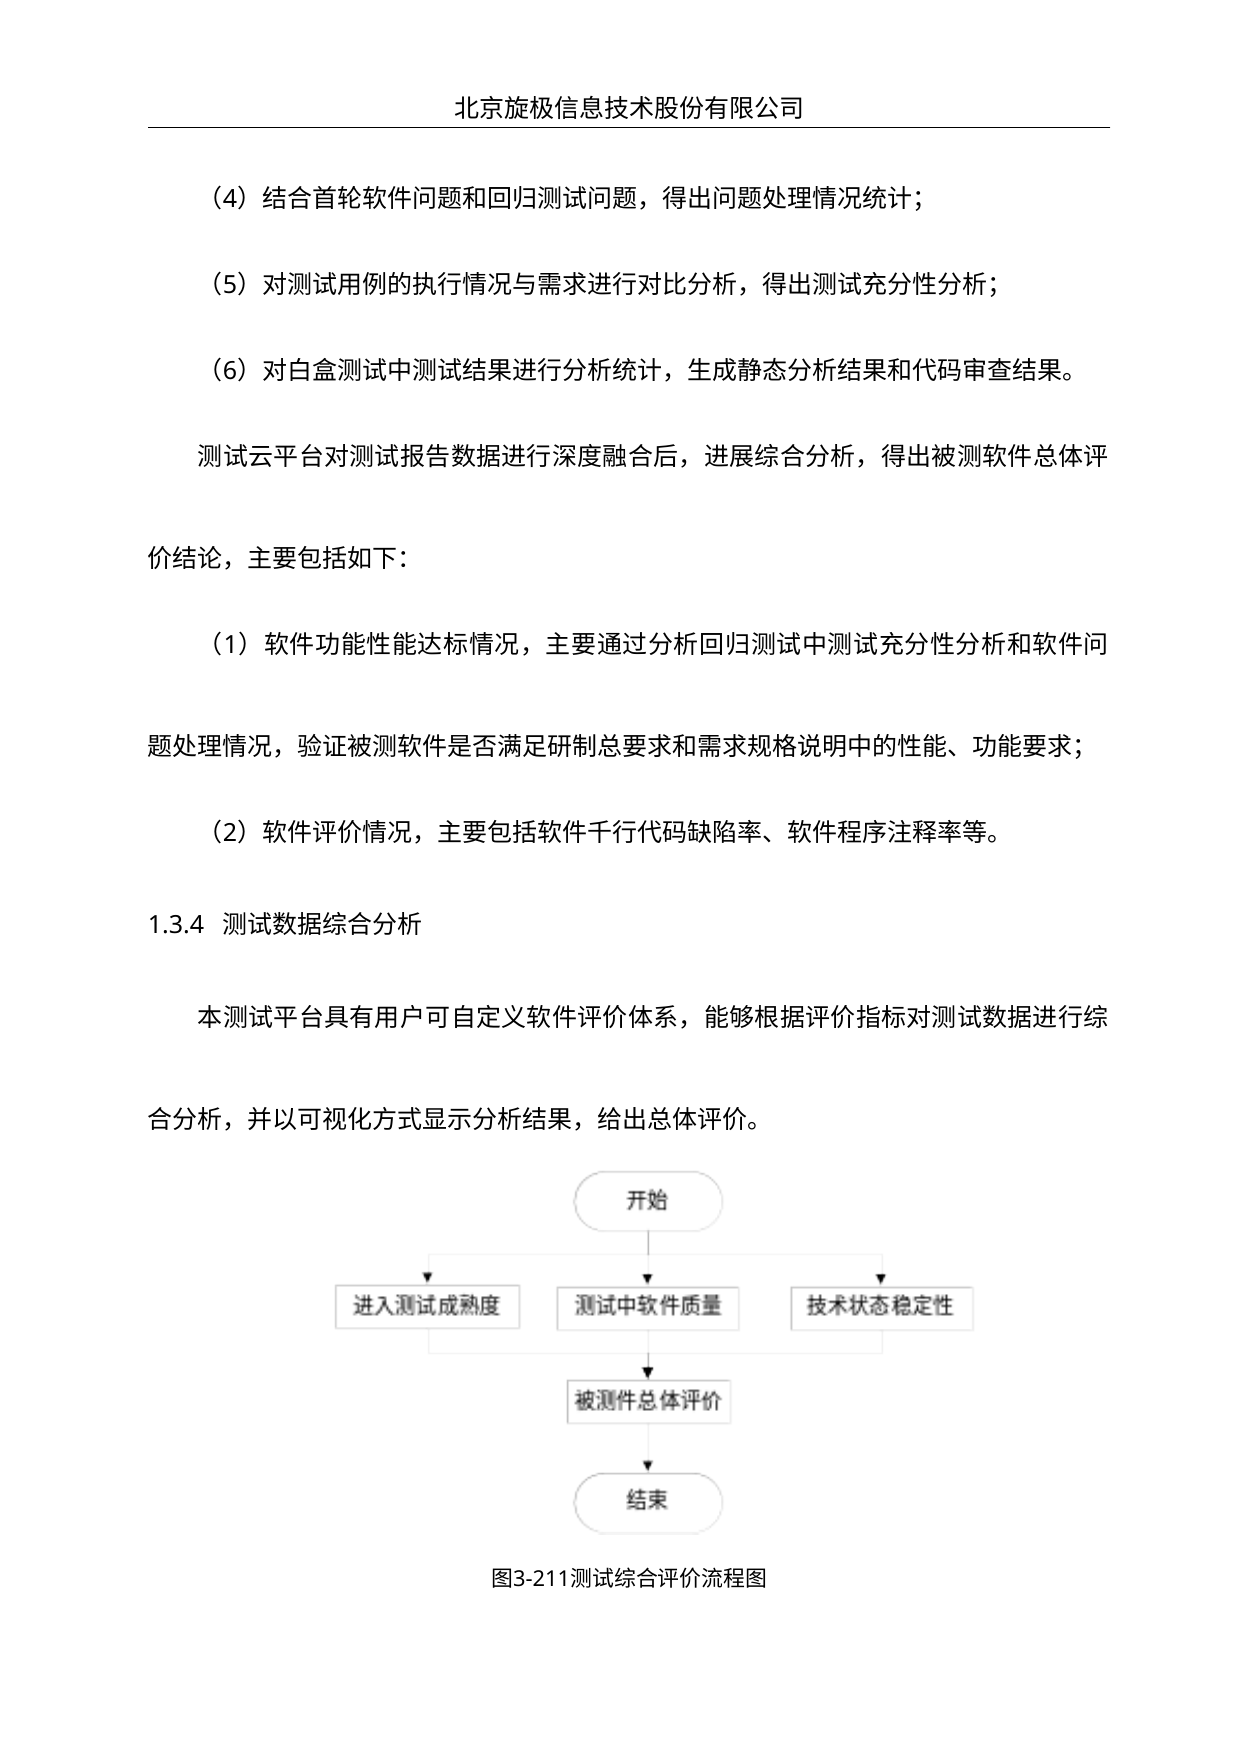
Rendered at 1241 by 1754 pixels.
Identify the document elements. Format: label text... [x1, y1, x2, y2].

text （4）结合首轮软件问题和回归测试问题，得出问题处理情况统计； [148, 163, 1110, 231]
text （6）对白盒测试中测试结果进行分析统计，生成静态分析结果和代码审查结果。 [148, 335, 1110, 403]
text 本测试平台具有用户可自定义软件评价体系，能够根据评价指标对测试数据进行综合分析，并以可视化方式显示分析结果，给出总体评价。 [148, 981, 1110, 1151]
text 测试云平台对测试报告数据进行深度融合后，进展综合分析，得出被测软件总体评价结论，主要包括如下： [148, 421, 1110, 591]
text 图3-211测试综合评价流程图 [148, 1560, 1110, 1594]
subtitle 测试数据综合分析 [148, 889, 1110, 957]
text （2）软件评价情况，主要包括软件千行代码缺陷率、软件程序注释率等。 [148, 797, 1110, 865]
text （5）对测试用例的执行情况与需求进行对比分析，得出测试充分性分析； [148, 249, 1110, 317]
text （1）软件功能性能达标情况，主要通过分析回归测试中测试充分性分析和软件问题处理情况，验证被测软件是否满足研制总要求和需求规格说明中的性能、功能要求； [148, 609, 1110, 779]
